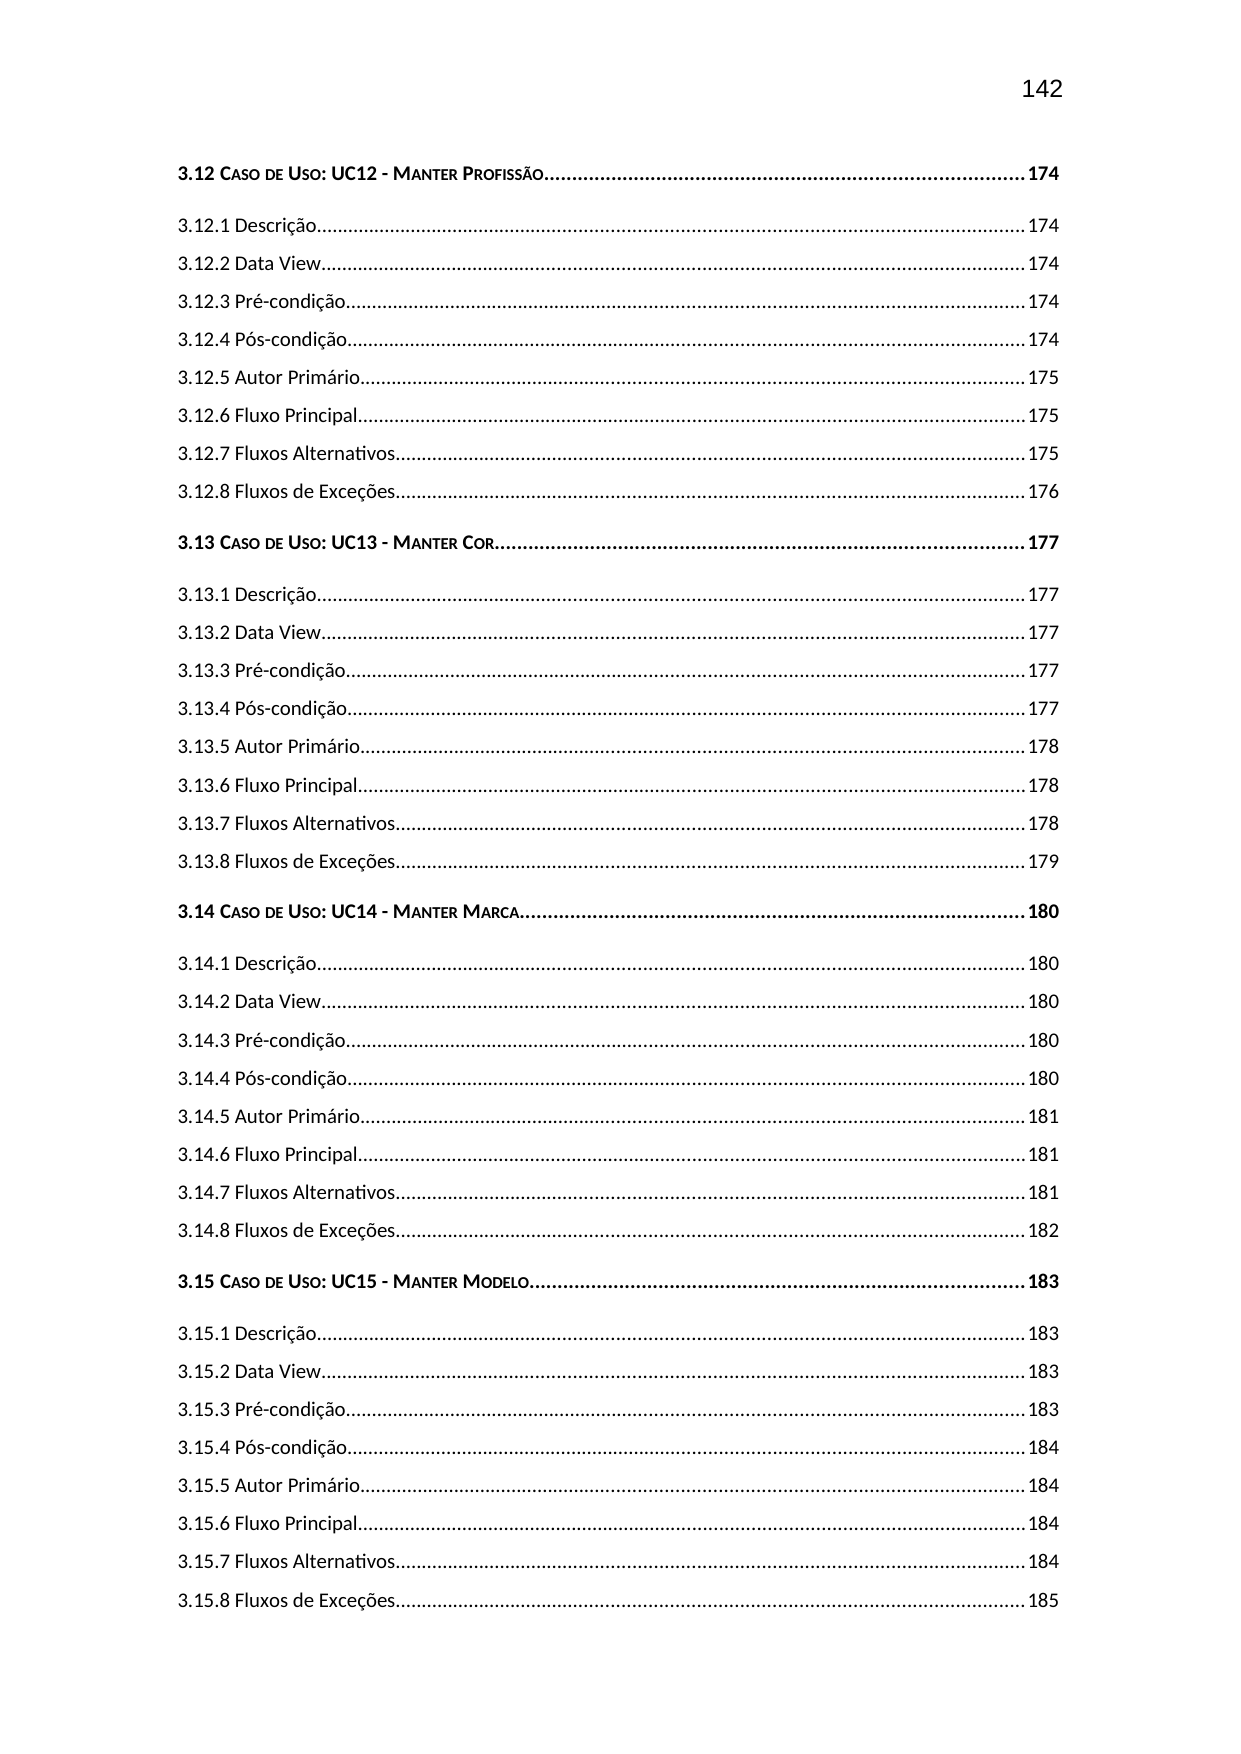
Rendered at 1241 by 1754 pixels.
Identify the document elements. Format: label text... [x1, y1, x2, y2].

text 3.12.7 Fluxos Alternativos 175 [177, 441, 1063, 466]
text 3.13.5 Autor Primário 178 [177, 734, 1063, 759]
text 3.12 Caso de Uso: UC12 - Manter Profissão 174 [177, 160, 1063, 185]
text 3.13.6 Fluxo Principal 178 [177, 772, 1063, 797]
text 3.13.1 Descrição 177 [177, 581, 1063, 607]
text 3.15.5 Autor Primário 184 [177, 1472, 1063, 1498]
text 3.14.7 Fluxos Alternativos 181 [177, 1179, 1063, 1205]
text 3.15.3 Pré-condição 183 [177, 1396, 1063, 1422]
text 3.13.2 Data View 177 [177, 619, 1063, 645]
text 3.14.5 Autor Primário 181 [177, 1103, 1063, 1128]
text 3.12.6 Fluxo Principal 175 [177, 402, 1063, 428]
text 3.13.8 Fluxos de Exceções 179 [177, 848, 1063, 873]
text 3.15.8 Fluxos de Exceções 185 [177, 1587, 1063, 1612]
text 3.14 Caso de Uso: UC14 - Manter Marca 180 [177, 899, 1063, 924]
text 3.15.4 Pós-condição 184 [177, 1434, 1063, 1460]
text 3.14.3 Pré-condição 180 [177, 1027, 1063, 1052]
text 3.14.4 Pós-condição 180 [177, 1065, 1063, 1090]
text 3.13.7 Fluxos Alternativos 178 [177, 810, 1063, 835]
text 3.15.7 Fluxos Alternativos 184 [177, 1549, 1063, 1574]
text 3.13.4 Pós-condição 177 [177, 696, 1063, 721]
text 3.13 Caso de Uso: UC13 - Manter Cor 177 [177, 529, 1063, 555]
text 3.14.1 Descrição 180 [177, 951, 1063, 976]
text 3.12.3 Pré-condição 174 [177, 288, 1063, 313]
text 3.14.2 Data View 180 [177, 989, 1063, 1014]
text 3.15.1 Descrição 183 [177, 1320, 1063, 1345]
text 3.14.8 Fluxos de Exceções 182 [177, 1217, 1063, 1243]
text 3.12.5 Autor Primário 175 [177, 364, 1063, 390]
text 3.12.1 Descrição 174 [177, 212, 1063, 237]
text 3.12.2 Data View 174 [177, 250, 1063, 275]
text 3.12.4 Pós-condição 174 [177, 326, 1063, 352]
text 3.15.2 Data View 183 [177, 1358, 1063, 1383]
text 3.14.6 Fluxo Principal 181 [177, 1141, 1063, 1167]
text 3.15.6 Fluxo Principal 184 [177, 1511, 1063, 1536]
text 3.12.8 Fluxos de Exceções 176 [177, 479, 1063, 504]
text 3.13.3 Pré-condição 177 [177, 657, 1063, 683]
text 3.15 Caso de Uso: UC15 - Manter Modelo 183 [177, 1268, 1063, 1293]
